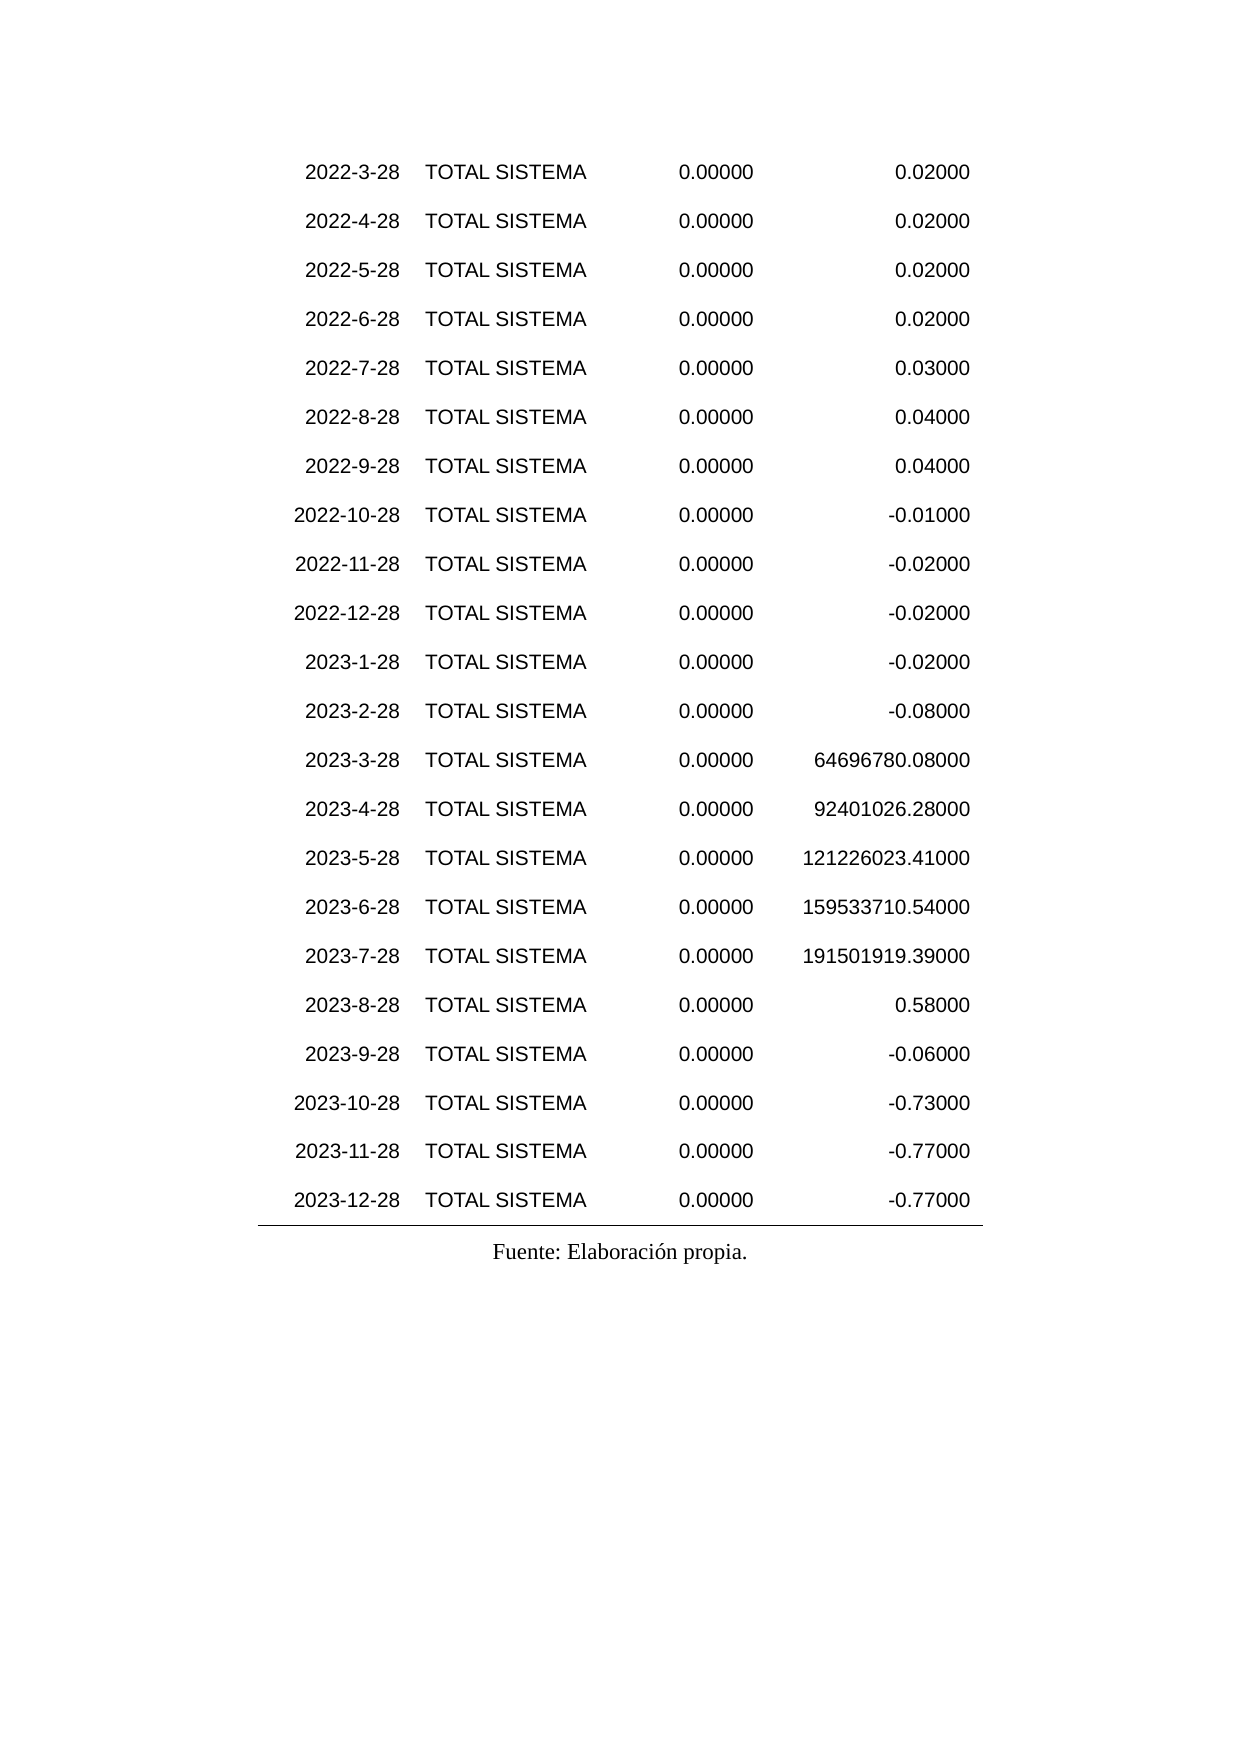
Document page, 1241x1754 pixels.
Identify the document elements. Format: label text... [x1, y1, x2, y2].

table_cell TOTAL SISTEMA [413, 686, 642, 735]
table_cell TOTAL SISTEMA [413, 833, 642, 882]
table_cell 0.00000 [643, 197, 766, 246]
table_cell 0.00000 [643, 344, 766, 392]
table_cell 2022-3-28 [258, 148, 412, 197]
table_cell TOTAL SISTEMA [413, 1176, 642, 1225]
table_cell TOTAL SISTEMA [413, 441, 642, 490]
table_cell 0.00000 [643, 148, 766, 197]
table_cell 0.00000 [643, 1176, 766, 1225]
table_cell 0.00000 [643, 1078, 766, 1127]
table_cell 2023-4-28 [258, 784, 412, 833]
table_cell TOTAL SISTEMA [413, 637, 642, 686]
table_cell 0.00000 [643, 637, 766, 686]
table_cell -0.08000 [766, 686, 983, 735]
table_cell 121226023.41000 [766, 833, 983, 882]
table_cell 2023-9-28 [258, 1029, 412, 1078]
table_cell TOTAL SISTEMA [413, 1078, 642, 1127]
table_cell -0.02000 [766, 588, 983, 637]
table_cell 0.00000 [643, 882, 766, 931]
table_cell TOTAL SISTEMA [413, 295, 642, 343]
table_cell 191501919.39000 [766, 931, 983, 980]
table_cell 0.02000 [766, 295, 983, 343]
table_cell TOTAL SISTEMA [413, 393, 642, 441]
table_cell 2023-6-28 [258, 882, 412, 931]
text Fuente: Elaboración propia. [177, 1238, 1063, 1264]
table_cell 2023-3-28 [258, 735, 412, 784]
table_cell 0.58000 [766, 980, 983, 1029]
table_cell 2023-12-28 [258, 1176, 412, 1225]
table_cell 0.00000 [643, 295, 766, 343]
table_cell -0.02000 [766, 637, 983, 686]
table_cell 159533710.54000 [766, 882, 983, 931]
table_cell 0.00000 [643, 931, 766, 980]
table_cell 0.04000 [766, 393, 983, 441]
table_cell 2023-10-28 [258, 1078, 412, 1127]
table_cell TOTAL SISTEMA [413, 931, 642, 980]
table_cell -0.77000 [766, 1176, 983, 1225]
table_cell 2022-7-28 [258, 344, 412, 392]
table_cell 0.00000 [643, 1029, 766, 1078]
table_cell TOTAL SISTEMA [413, 197, 642, 246]
table_cell 2023-5-28 [258, 833, 412, 882]
table_cell TOTAL SISTEMA [413, 882, 642, 931]
table_cell 2023-2-28 [258, 686, 412, 735]
table_cell 2022-9-28 [258, 441, 412, 490]
table_cell TOTAL SISTEMA [413, 980, 642, 1029]
table_cell TOTAL SISTEMA [413, 344, 642, 392]
table_cell -0.02000 [766, 539, 983, 588]
table_cell 2023-8-28 [258, 980, 412, 1029]
table_cell 0.00000 [643, 246, 766, 294]
table_cell 0.00000 [643, 1127, 766, 1176]
table_cell 0.00000 [643, 833, 766, 882]
table_cell 0.02000 [766, 246, 983, 294]
table_cell 2022-4-28 [258, 197, 412, 246]
table_cell 0.02000 [766, 197, 983, 246]
table_cell -0.73000 [766, 1078, 983, 1127]
table_cell 2023-1-28 [258, 637, 412, 686]
table_cell 92401026.28000 [766, 784, 983, 833]
table_cell 0.00000 [643, 539, 766, 588]
table_cell TOTAL SISTEMA [413, 784, 642, 833]
table_cell 0.03000 [766, 344, 983, 392]
table_cell 0.04000 [766, 441, 983, 490]
table_cell TOTAL SISTEMA [413, 490, 642, 539]
table_cell 64696780.08000 [766, 735, 983, 784]
table_cell 0.00000 [643, 686, 766, 735]
table_cell TOTAL SISTEMA [413, 539, 642, 588]
table_cell TOTAL SISTEMA [413, 1127, 642, 1176]
table_cell 0.02000 [766, 148, 983, 197]
table_cell 2023-11-28 [258, 1127, 412, 1176]
table_cell TOTAL SISTEMA [413, 148, 642, 197]
table_cell 0.00000 [643, 490, 766, 539]
table_cell TOTAL SISTEMA [413, 1029, 642, 1078]
table_cell 2022-8-28 [258, 393, 412, 441]
table_cell 2022-6-28 [258, 295, 412, 343]
table_cell 0.00000 [643, 784, 766, 833]
table_cell 0.00000 [643, 735, 766, 784]
table_cell 0.00000 [643, 588, 766, 637]
table_cell -0.01000 [766, 490, 983, 539]
table_cell 2022-10-28 [258, 490, 412, 539]
table_cell 0.00000 [643, 980, 766, 1029]
table_cell 0.00000 [643, 441, 766, 490]
table_cell 2022-11-28 [258, 539, 412, 588]
table_cell -0.77000 [766, 1127, 983, 1176]
table_cell TOTAL SISTEMA [413, 735, 642, 784]
table_cell 2022-5-28 [258, 246, 412, 294]
table_cell TOTAL SISTEMA [413, 246, 642, 294]
table_cell 2022-12-28 [258, 588, 412, 637]
table_cell -0.06000 [766, 1029, 983, 1078]
table_cell 0.00000 [643, 393, 766, 441]
table_cell TOTAL SISTEMA [413, 588, 642, 637]
table_cell 2023-7-28 [258, 931, 412, 980]
